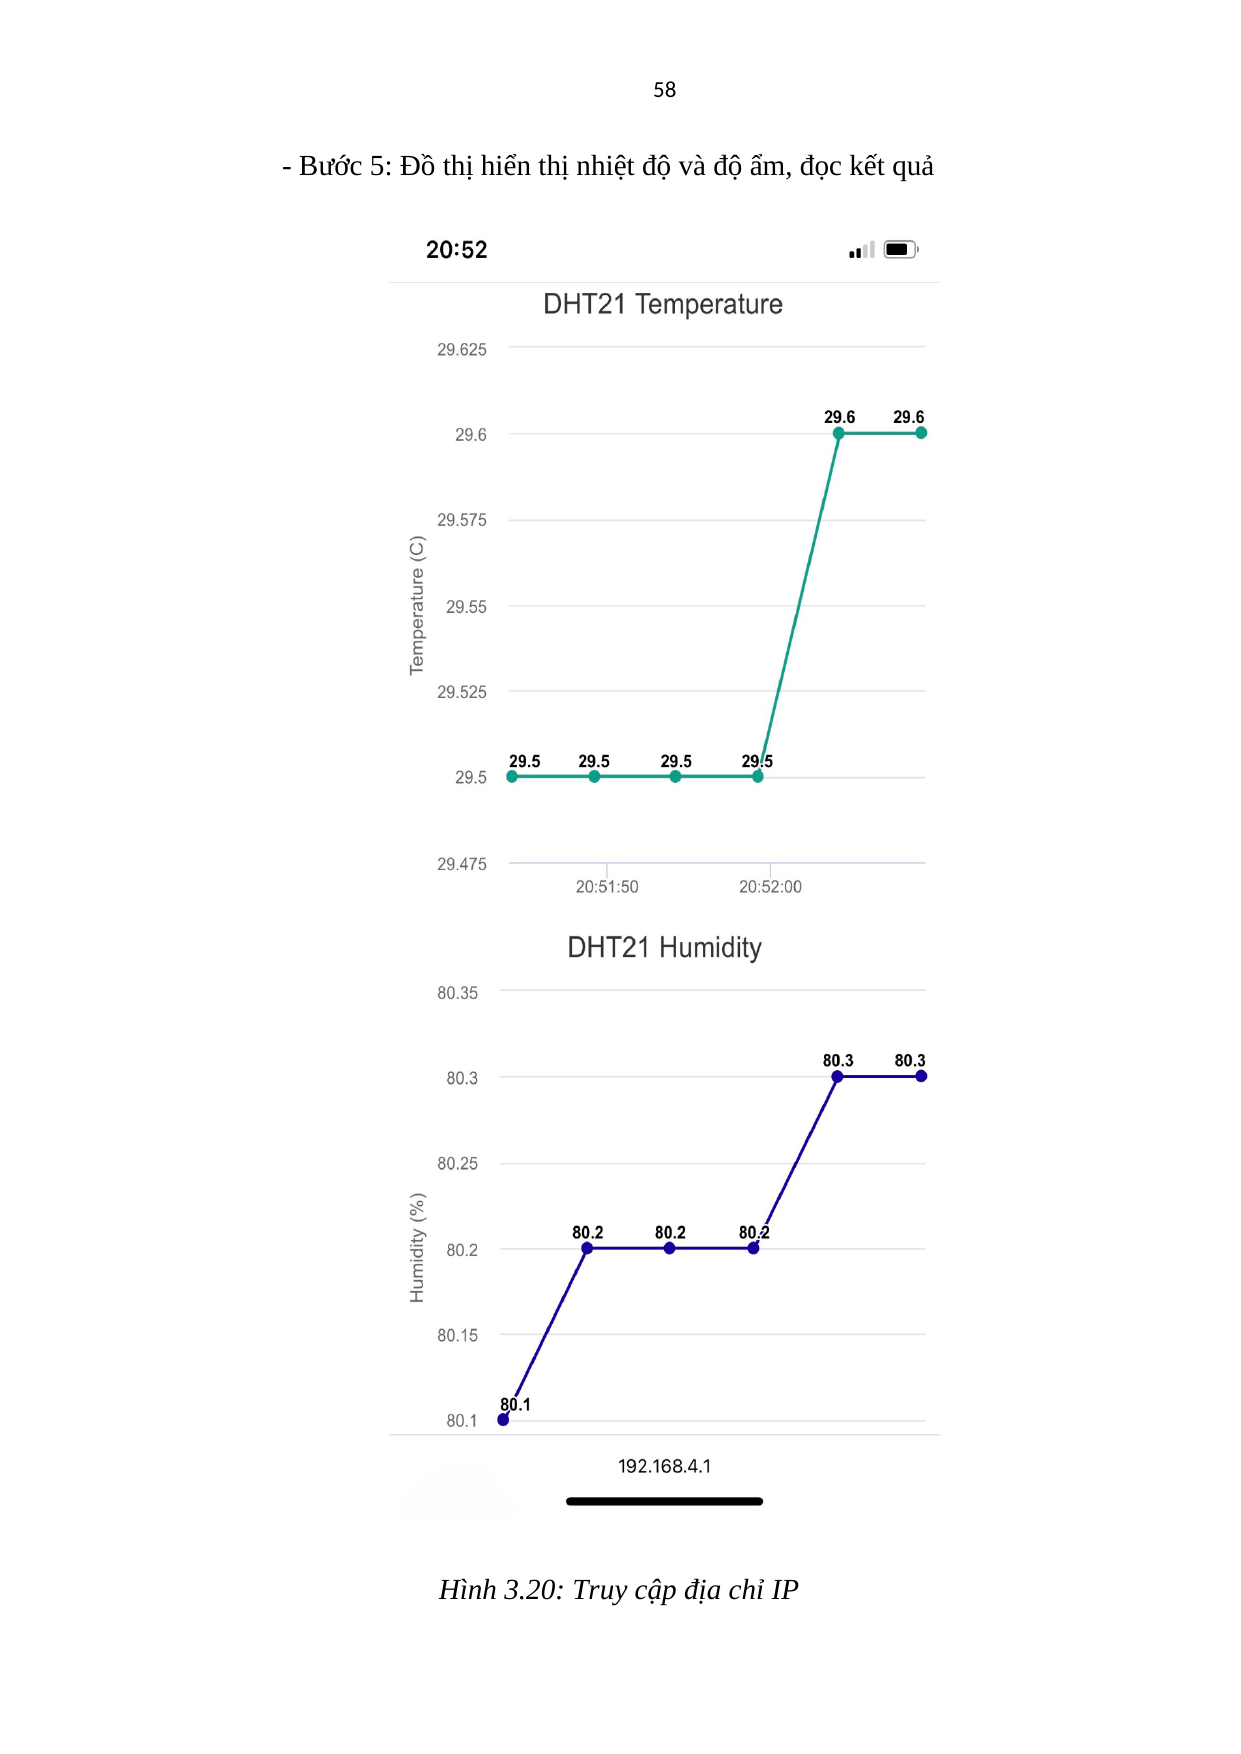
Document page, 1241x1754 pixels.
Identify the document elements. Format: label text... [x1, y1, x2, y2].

picture [388, 212, 940, 1518]
text - Bước 5: Đồ thị hiển thị nhiệt độ và độ ẩm, đọc kết quả [207, 148, 1122, 181]
